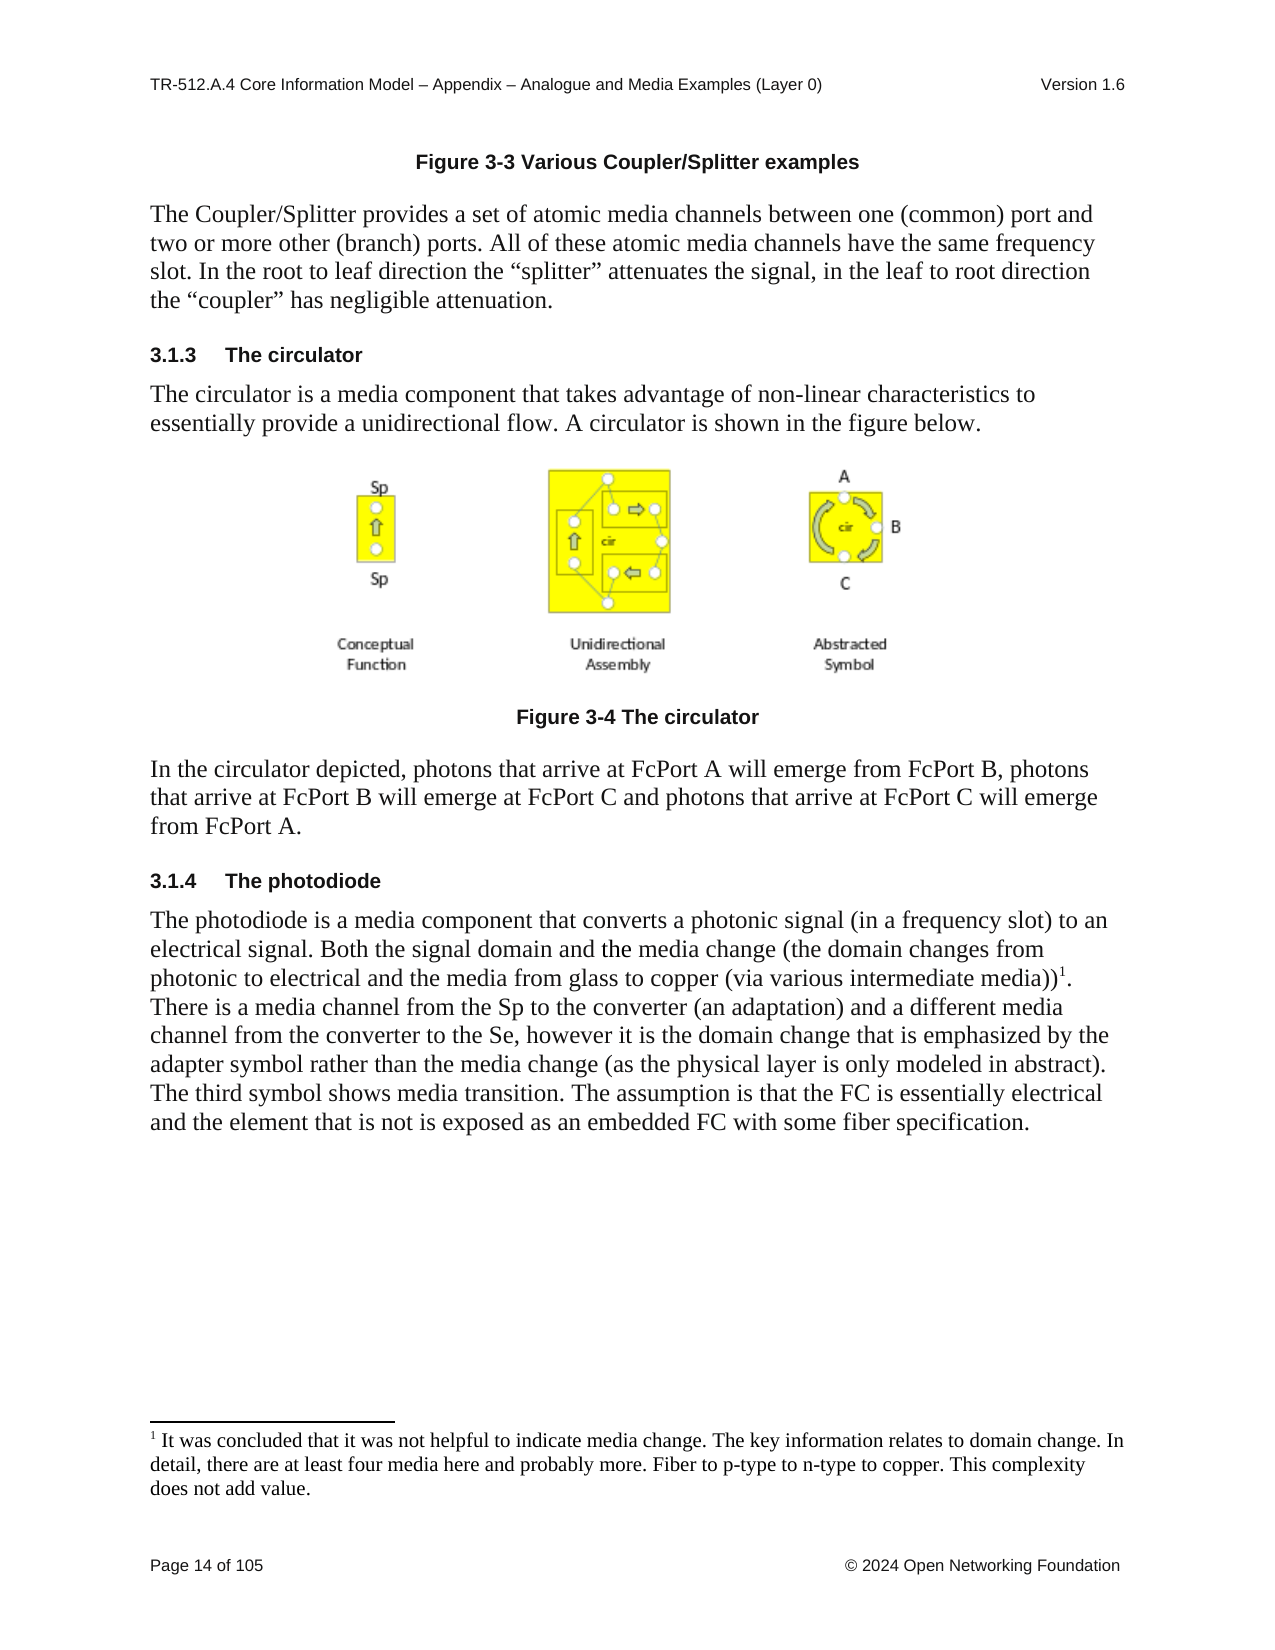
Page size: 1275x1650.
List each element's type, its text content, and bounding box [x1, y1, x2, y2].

text Figure 3-4 The circulator [150, 705, 1125, 729]
text Figure 3-3 Various Coupler/Splitter examples [150, 150, 1125, 174]
text The Coupler/Splitter provides a set of atomic media channels between one (common) port and two or more other (branch) ports. All of these atomic media channels have the same frequency slot. In the root to leaf direction the “splitter” attenuates the signal, in the leaf to root direction the “coupler” has negligible attenuation. [150, 199, 1125, 314]
text The circulator is a media component that takes advantage of non-linear characteristics to essentially provide a unidirectional flow. A circulator is shown in the figure below. [150, 379, 1125, 437]
subtitle The photodiode [150, 869, 1125, 893]
text The photodiode is a media component that converts a photonic signal (in a frequency slot) to an electrical signal. Both the signal domain and the media change (the domain changes from photonic to electrical and the media from glass to copper (via various intermediate media)). There is a media channel from the Sp to the converter (an adaptation) and a different media channel from the converter to the Se, however it is the domain change that is emphasized by the adapter symbol rather than the media change (as the physical layer is only modeled in abstract). The third symbol shows media transition. The assumption is that the FC is essentially electrical and the element that is not is exposed as an embedded FC with some fiber specification. [150, 906, 1125, 1136]
text In the circulator depicted, photons that arrive at FcPort A will emerge from FcPort B, photons that arrive at FcPort B will emerge at FcPort C and photons that arrive at FcPort C will emerge from FcPort A. [150, 754, 1125, 840]
subtitle The circulator [150, 343, 1125, 367]
